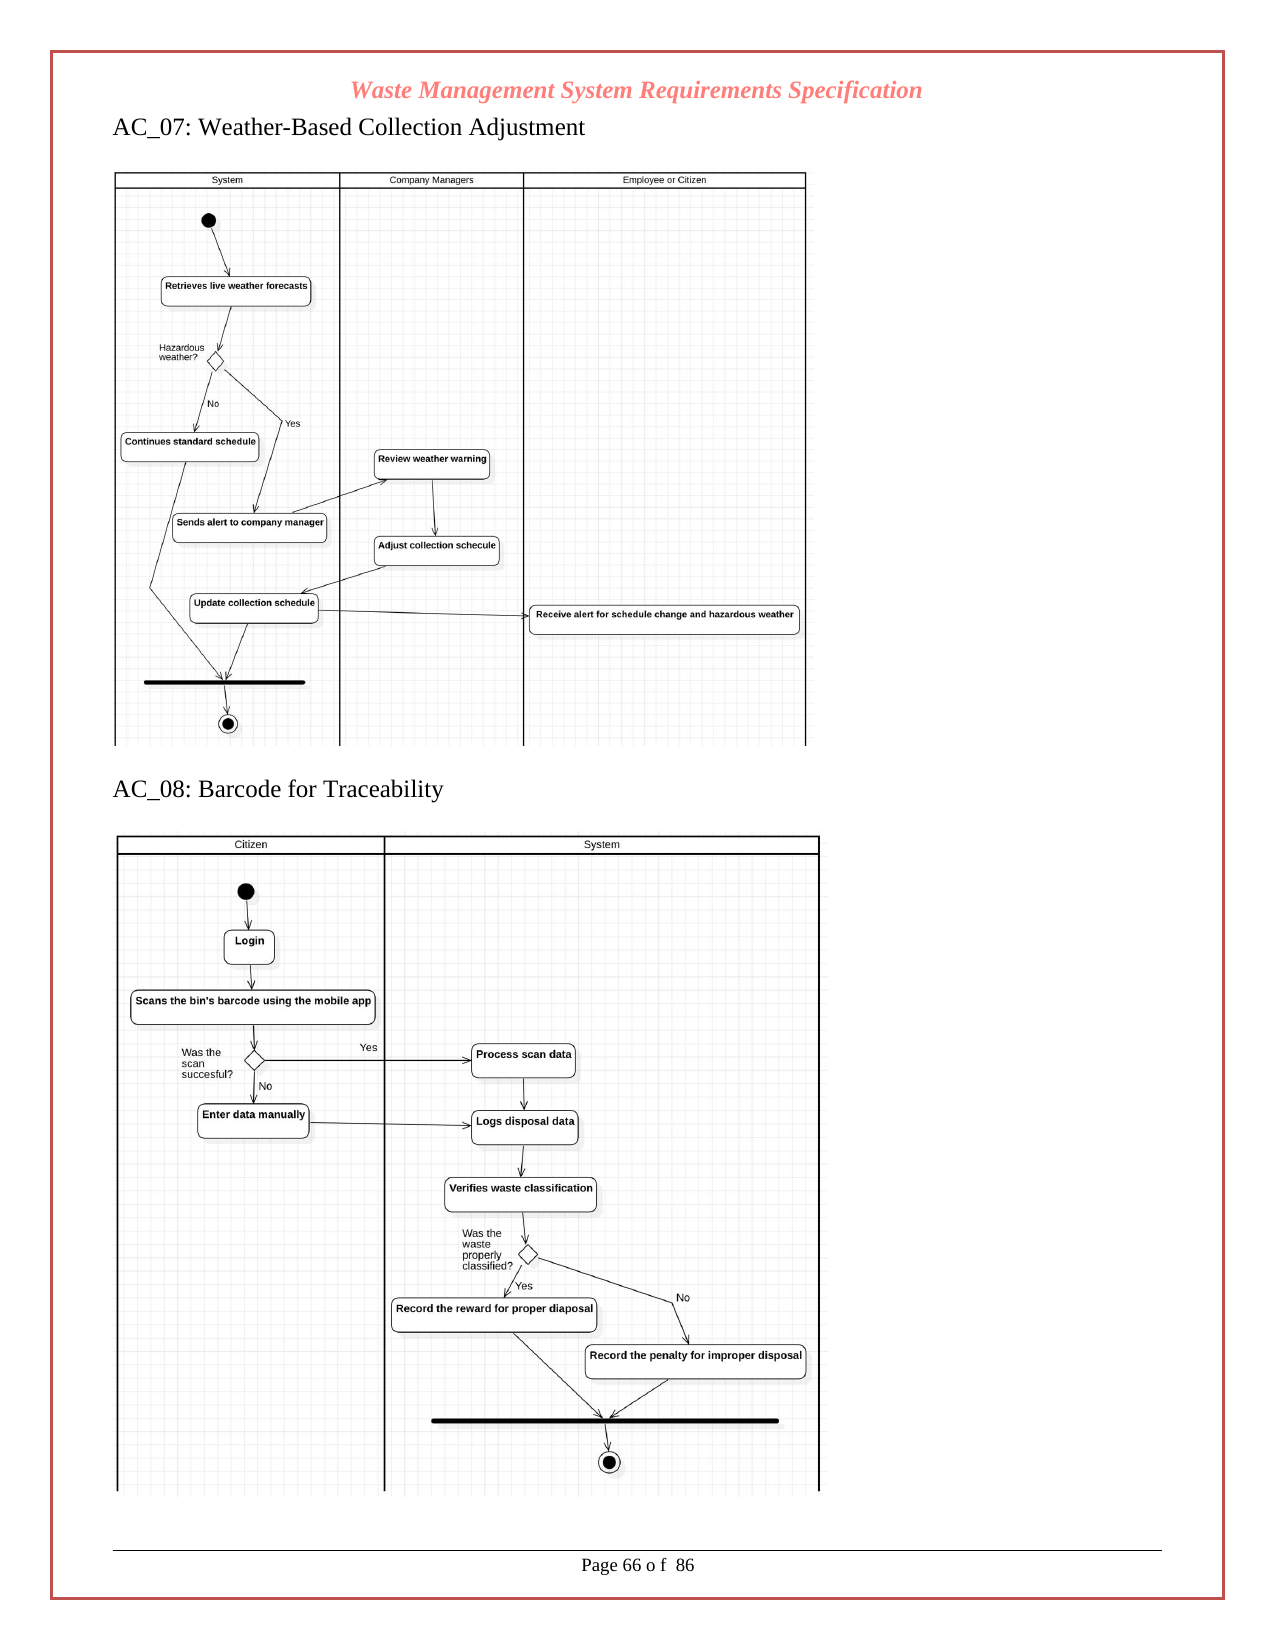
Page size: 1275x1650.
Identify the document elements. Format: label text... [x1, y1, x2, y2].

picture [112, 170, 814, 746]
text AC_08: Barcode for Traceability [112, 774, 1162, 803]
text AC_07: Weather-Based Collection Adjustment [112, 112, 1162, 141]
picture [112, 831, 828, 1497]
